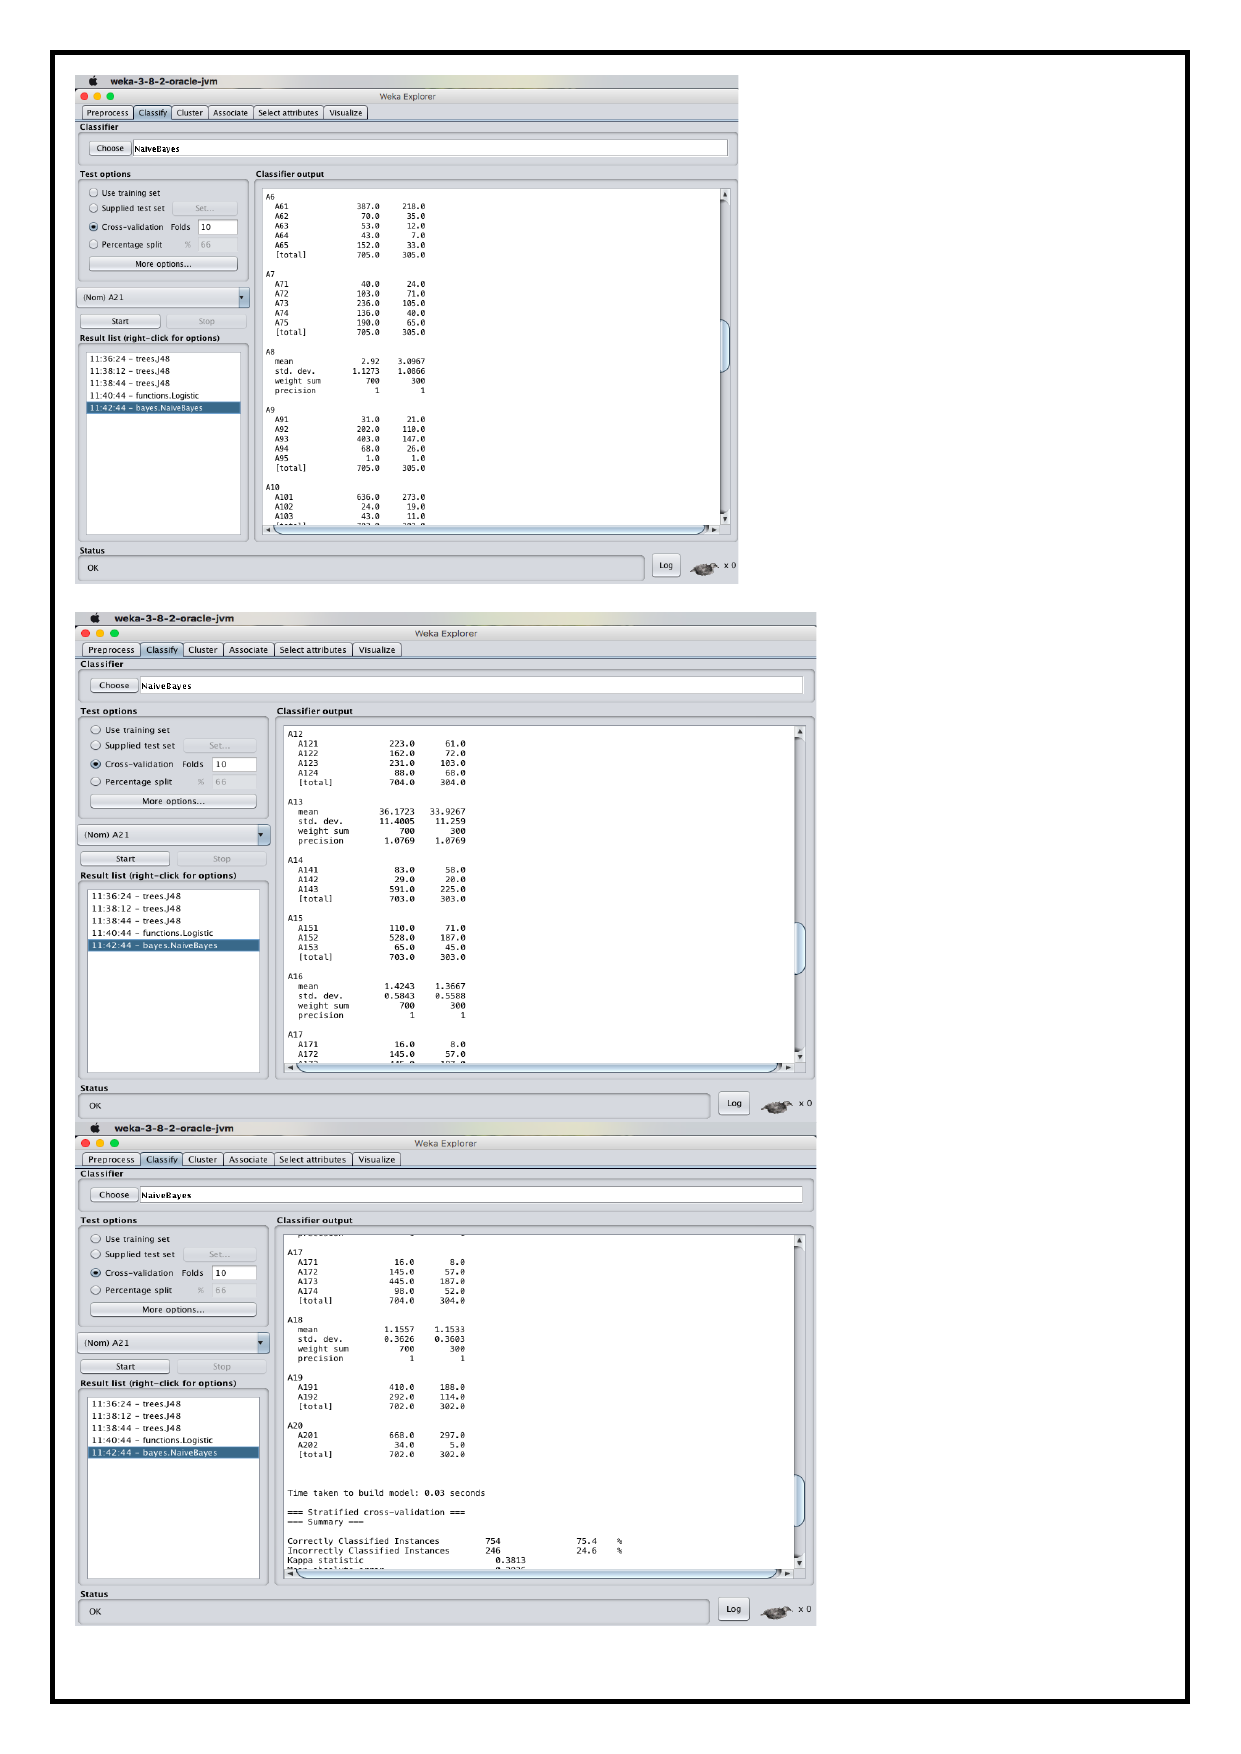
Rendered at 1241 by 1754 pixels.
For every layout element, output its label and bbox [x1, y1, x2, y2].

picture [75, 75, 739, 584]
picture [75, 612, 817, 1626]
